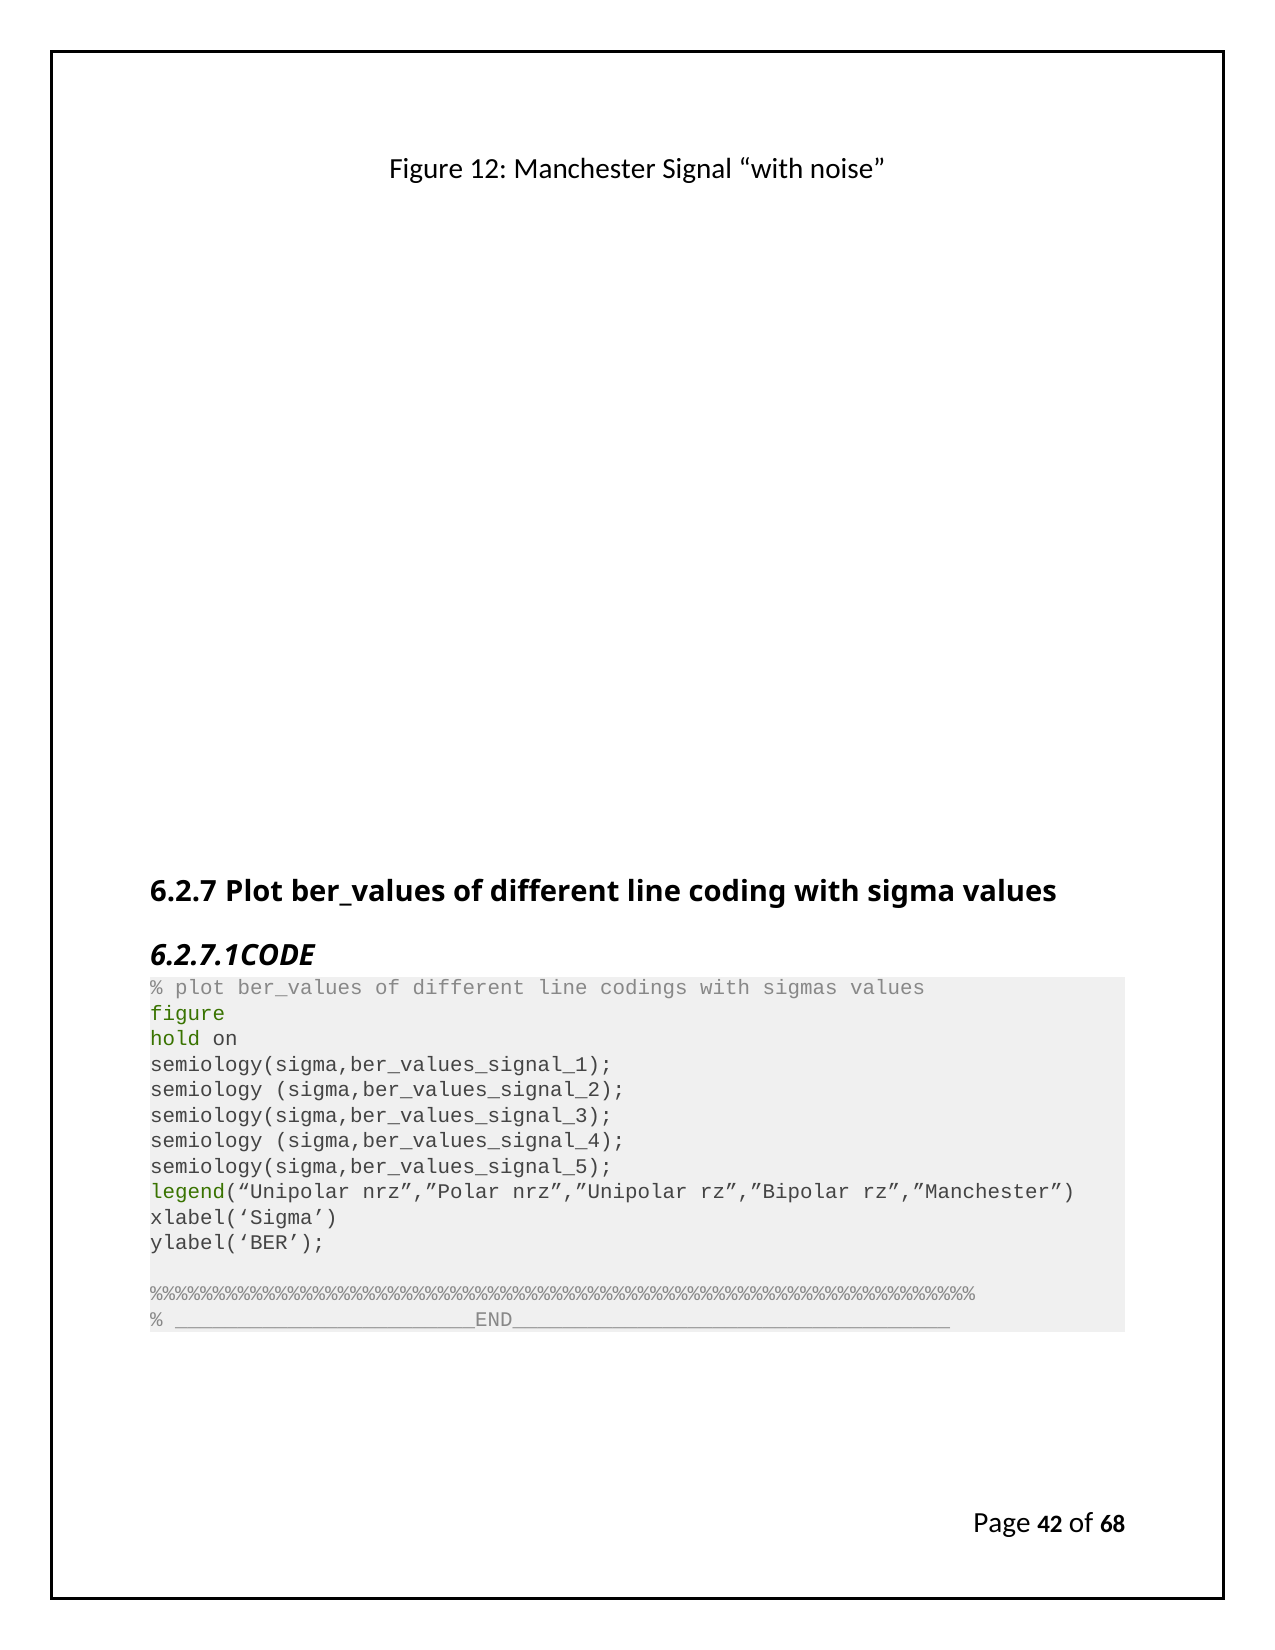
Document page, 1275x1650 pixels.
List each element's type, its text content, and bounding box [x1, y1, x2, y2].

subtitle Plot ber_values of different line coding with sigma values [150, 871, 1125, 910]
subtitle CODE [150, 934, 1125, 974]
text % plot ber_values of different line codings with sigmas values figure hold on semiology(sigma,ber_values_signal_1); semiology (sigma,ber_values_signal_2); semiology(sigma,ber_values_signal_3); semiology (sigma,ber_values_signal_4); semiology(sigma,ber_values_signal_5); legend(“Unipolar nrz”,”Polar nrz”,”Unipolar rz”,”Bipolar rz”,”Manchester”) xlabel(‘Sigma’) ylabel(‘BER’); %%%%%%%%%%%%%%%%%%%%%%%%%%%%%%%%%%%%%%%%%%%%%%%%%%%%%%%%%%%%%%%%%% % ________________________END___________________________________ [150, 977, 1125, 1332]
text Figure 12: Manchester Signal “with noise” [150, 150, 1125, 186]
